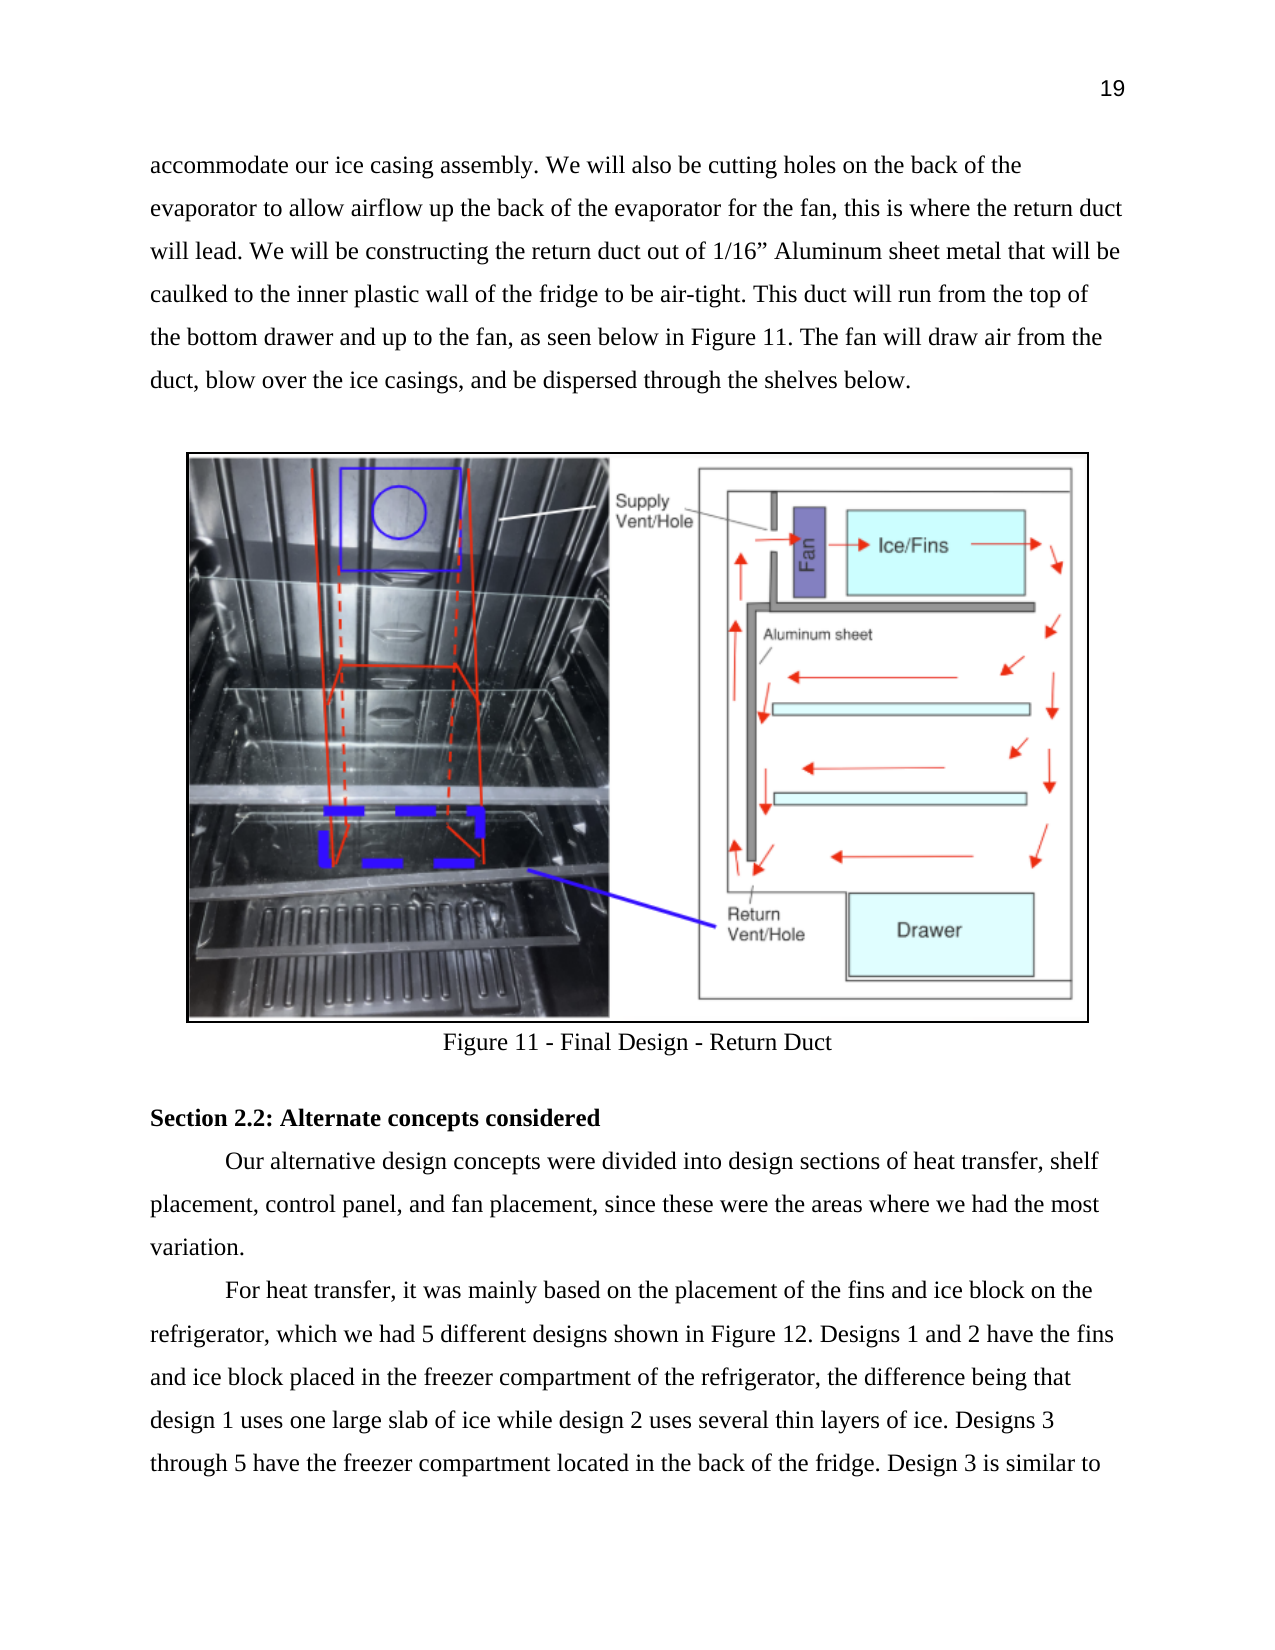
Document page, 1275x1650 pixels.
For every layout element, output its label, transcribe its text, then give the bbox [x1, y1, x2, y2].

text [150, 150, 1125, 394]
subtitle Section 2.2: Alternate concepts considered [150, 1103, 1125, 1132]
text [150, 1276, 1125, 1477]
text Our alternative design concepts were divided into design sections of heat transfer, shelf placement, control panel, and fan placement, since these were the areas where we had the most variation. [150, 1146, 1125, 1261]
subtitle Figure 11 - Final Design - Return Duct [150, 1027, 1125, 1056]
picture [189, 454, 1087, 1021]
